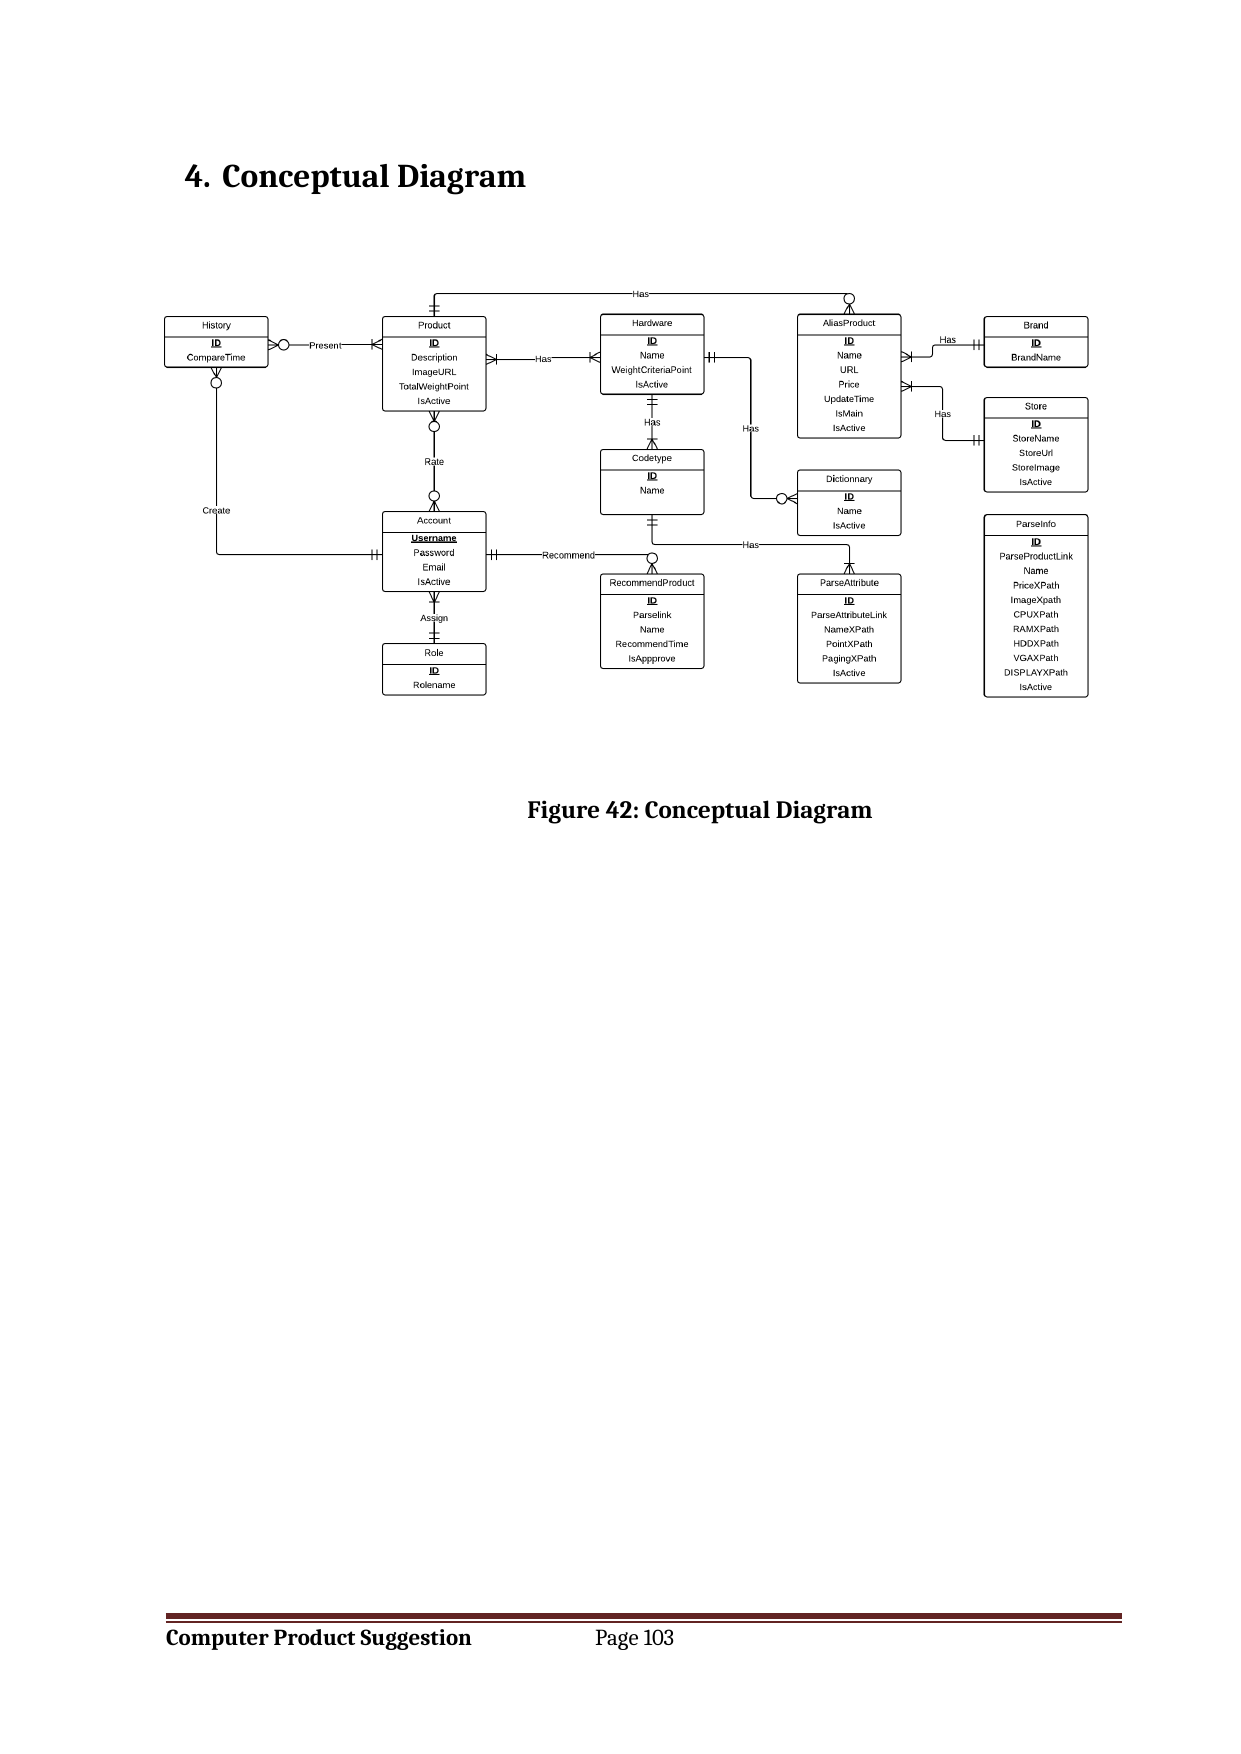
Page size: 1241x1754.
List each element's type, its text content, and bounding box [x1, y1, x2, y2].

picture [147, 220, 1122, 771]
subtitle Conceptual Diagram [184, 157, 1122, 196]
text Figure 42: Conceptual Diagram [278, 796, 1122, 824]
